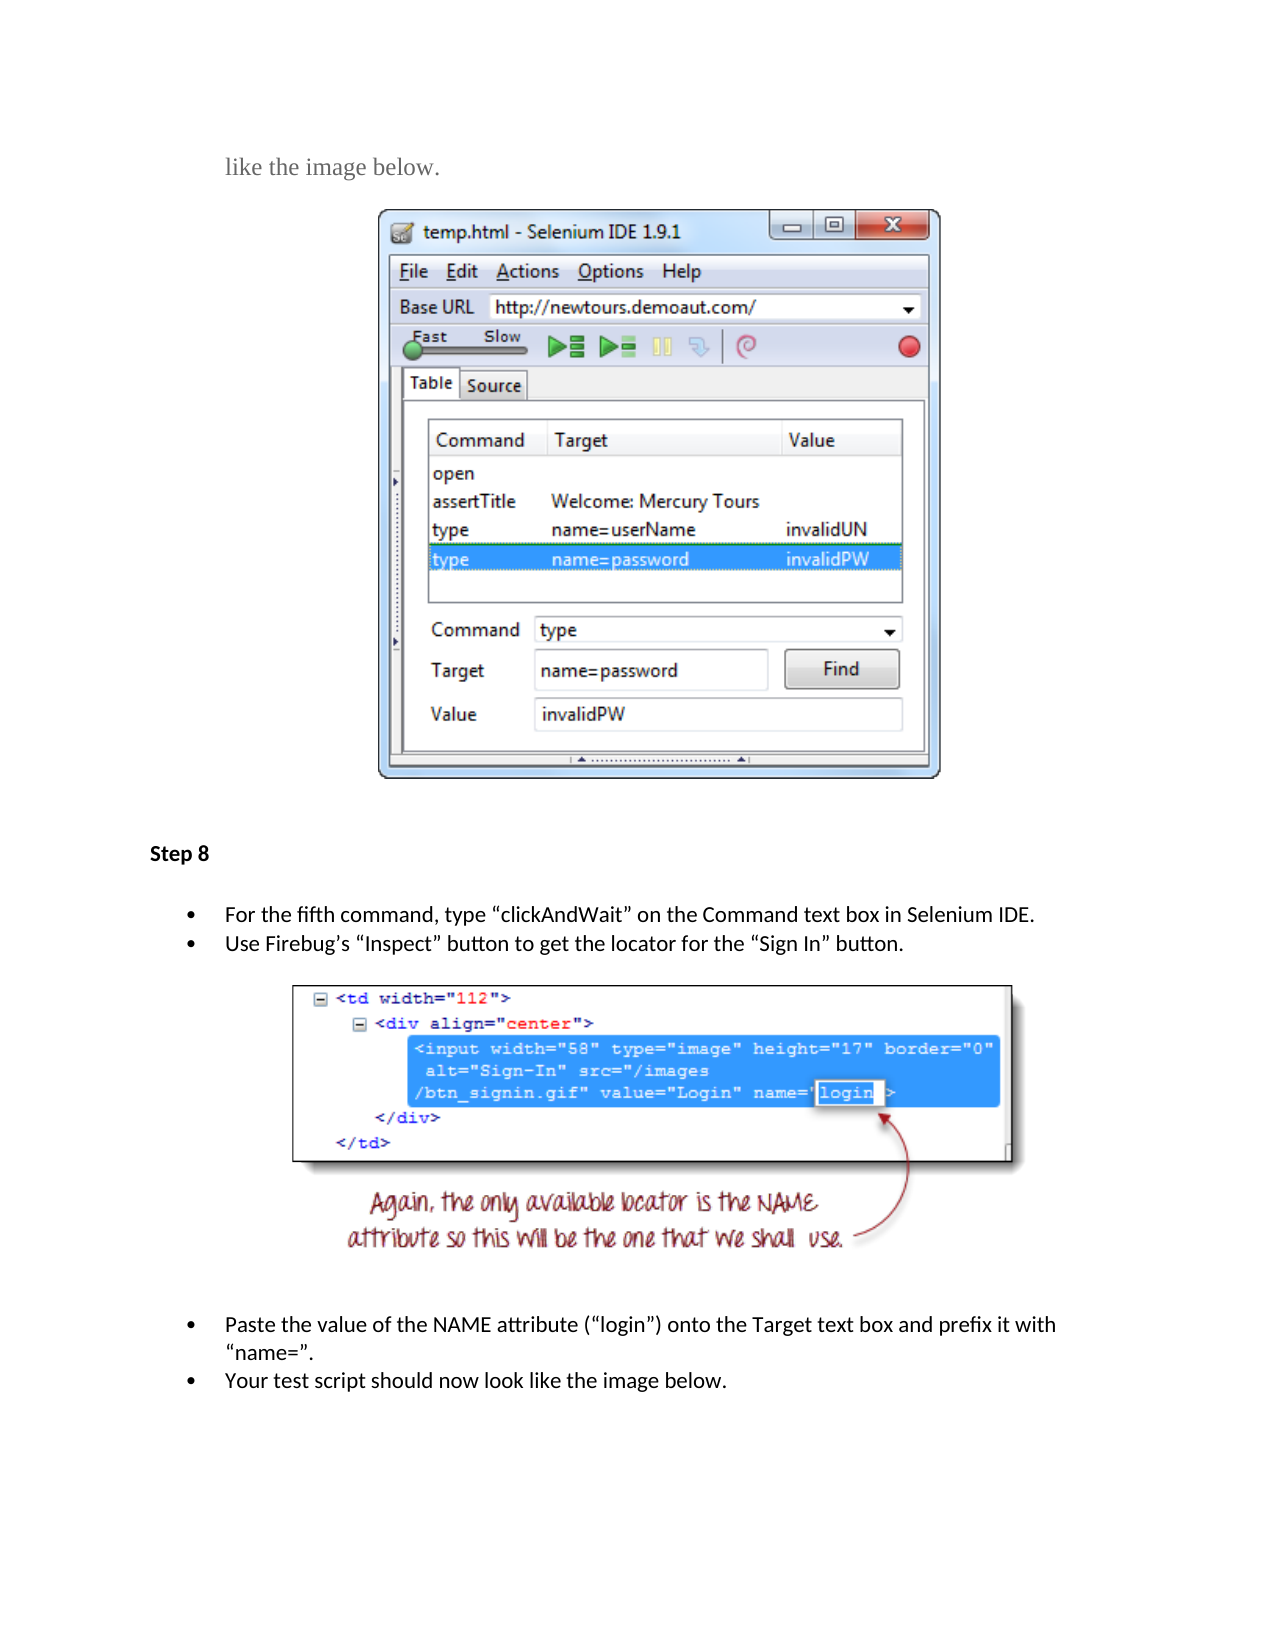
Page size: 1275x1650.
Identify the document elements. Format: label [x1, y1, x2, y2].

picture [378, 209, 941, 779]
table_cell [149, 150, 1133, 838]
table_cell [149, 838, 1133, 1425]
picture [292, 985, 1027, 1282]
